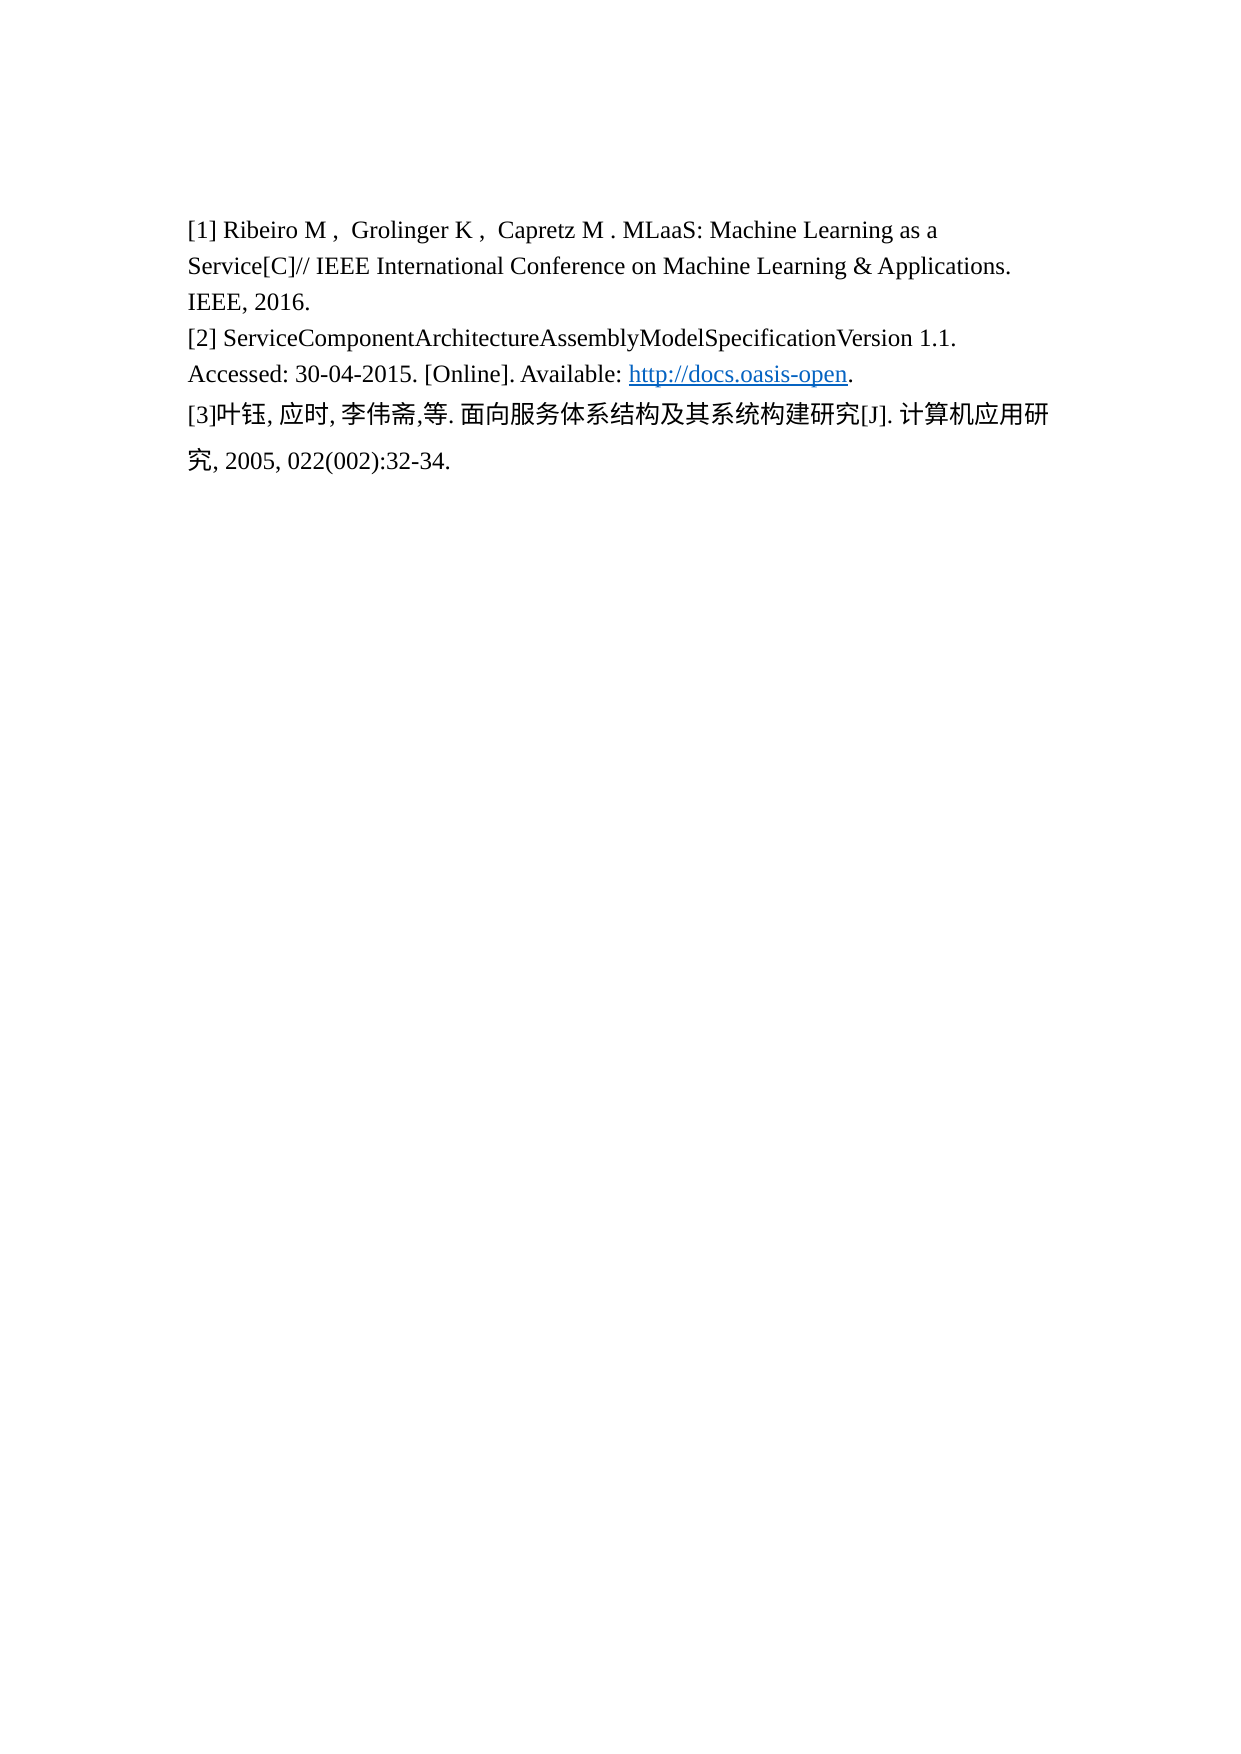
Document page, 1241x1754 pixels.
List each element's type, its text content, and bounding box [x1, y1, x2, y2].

text [3]叶钰, 应时, 李伟斋,等. 面向服务体系结构及其系统构建研究[J]. 计算机应用研究, 2005, 022(002):32-34. [187, 395, 1053, 477]
text [2] ServiceComponentArchitectureAssemblyModelSpecificationVersion 1.1. Accessed: 30-04-2015. [Online]. Available: http://docs.oasis-open. [187, 323, 1053, 388]
text [1] Ribeiro M , Grolinger K , Capretz M . MLaaS: Machine Learning as a Service[C]// IEEE International Conference on Machine Learning & Applications. IEEE, 2016. [187, 215, 1053, 316]
